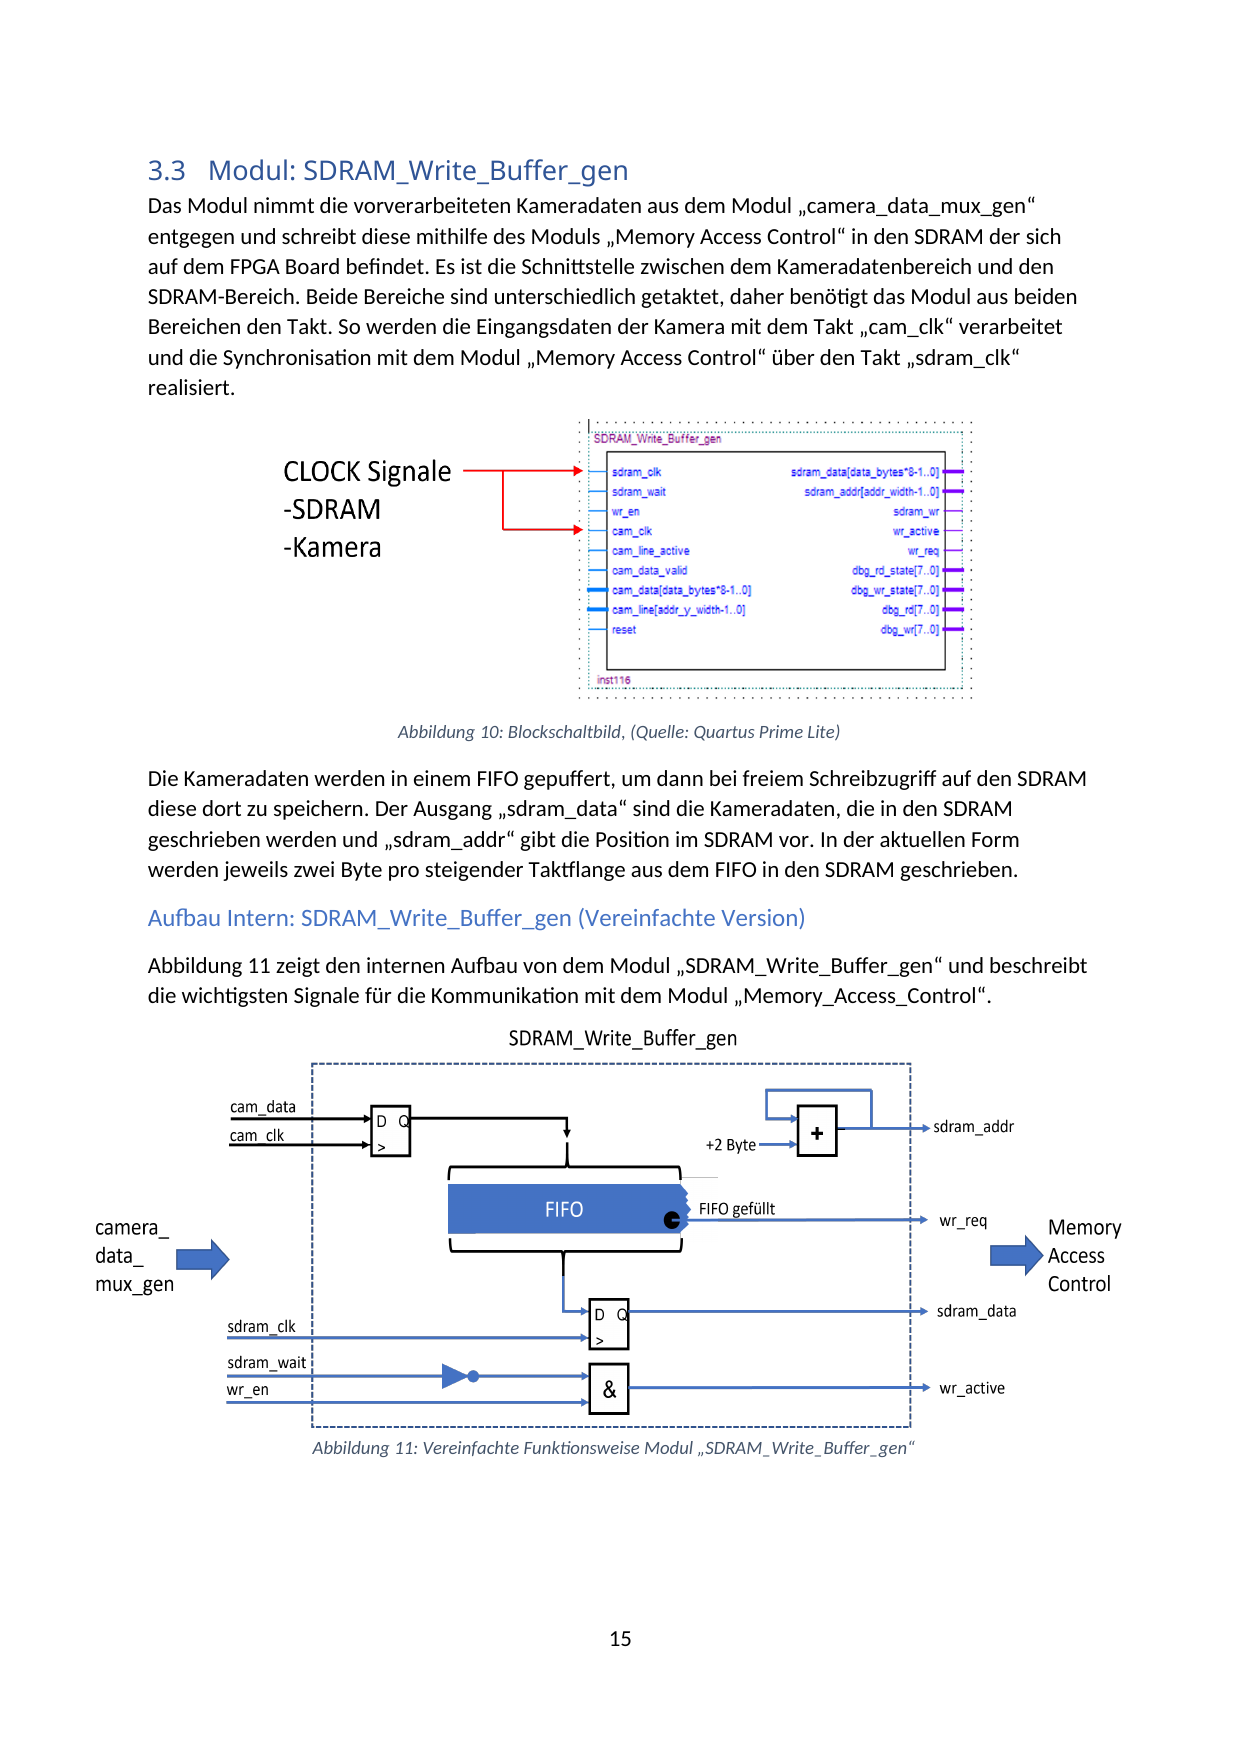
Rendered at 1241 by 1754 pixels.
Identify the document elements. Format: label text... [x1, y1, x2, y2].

text Aufbau Intern: SDRAM_Write_Buffer_gen (Vereinfachte Version) [148, 902, 1093, 932]
text Die Kameradaten werden in einem FIFO gepuffert, um dann bei freiem Schreibzugriff auf den SDRAM diese dort zu speichern. Der Ausgang „sdram_data“ sind die Kameradaten, die in den SDRAM geschrieben werden und „sdram_addr“ gibt die Position im SDRAM vor. In der aktuellen Form werden jeweils zwei Byte pro steigender Taktflange aus dem FIFO in den SDRAM geschrieben. [148, 764, 1093, 883]
text Abbildung 11 zeigt den internen Aufbau von dem Modul „SDRAM_Write_Buffer_gen“ und beschreibt die wichtigsten Signale für die Kommunikation mit dem Modul „Memory_Access_Control“. [148, 951, 1093, 1009]
text Abbildung : Blockschaltbild, (Quelle: Quartus Prime Lite) [148, 721, 1093, 743]
picture [265, 419, 975, 702]
subtitle Modul: SDRAM_Write_Buffer_gen [148, 152, 1093, 189]
picture [82, 1016, 1181, 1428]
text Das Modul nimmt die vorverarbeiteten Kameradaten aus dem Modul „camera_data_mux_gen“ entgegen und schreibt diese mithilfe des Moduls „Memory Access Control“ in den SDRAM der sich auf dem FPGA Board befindet. Es ist die Schnittstelle zwischen dem Kameradatenbereich und den SDRAM-Bereich. Beide Bereiche sind unterschiedlich getaktet, daher benötigt das Modul aus beiden Bereichen den Takt. So werden die Eingangsdaten der Kamera mit dem Takt „cam_clk“ verarbeitet und die Synchronisation mit dem Modul „Memory Access Control“ über den Takt „sdram_clk“ realisiert. [148, 192, 1093, 401]
